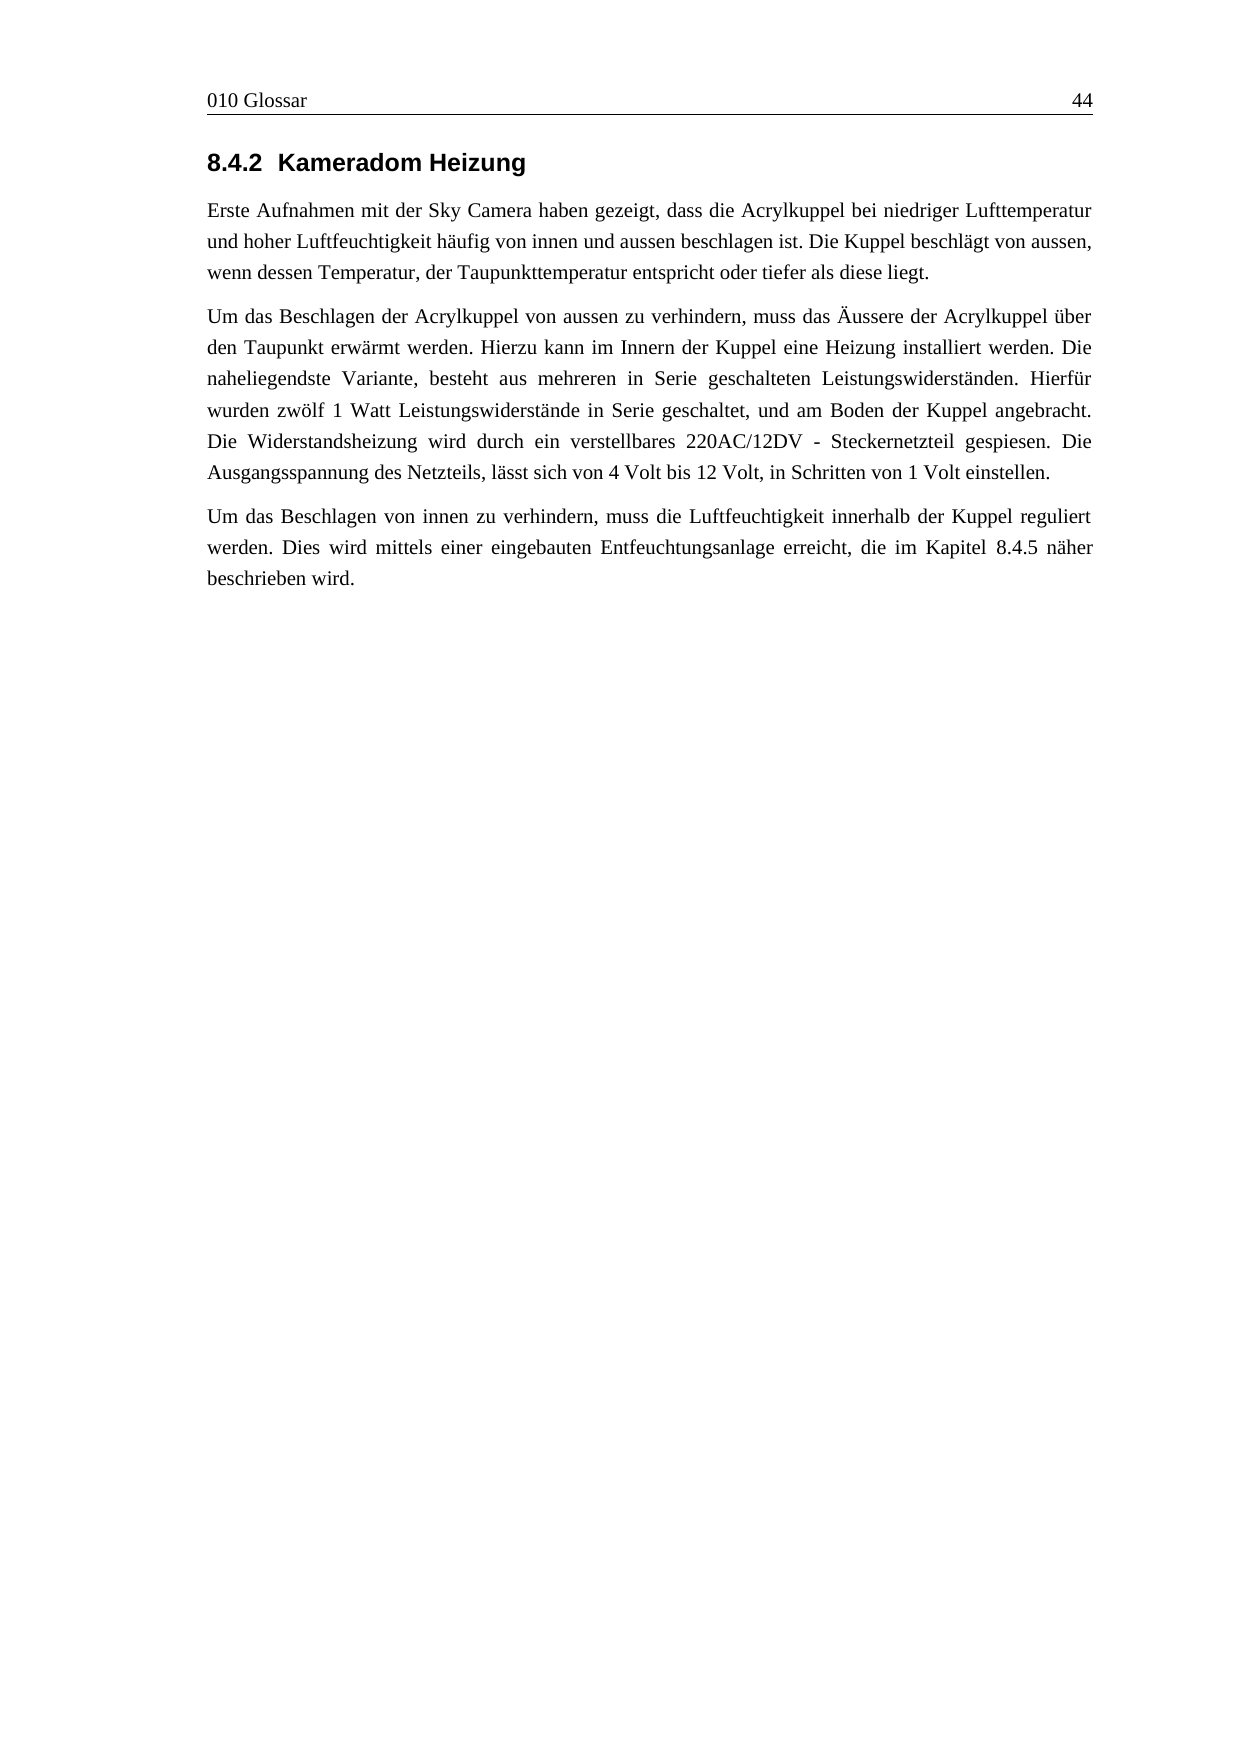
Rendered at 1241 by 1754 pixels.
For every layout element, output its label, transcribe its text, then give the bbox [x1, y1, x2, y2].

subtitle Kameradom Heizung [207, 148, 1093, 176]
text Um das Beschlagen von innen zu verhindern, muss die Luftfeuchtigkeit innerhalb der Kuppel reguliert werden. Dies wird mittels einer eingebauten Entfeuchtungsanlage erreicht, die im Kapitel 7.5.4 näher beschrieben wird. [207, 504, 1093, 590]
text Erste Aufnahmen mit der Sky Camera haben gezeigt, dass die Acrylkuppel bei niedriger Lufttemperatur und hoher Luftfeuchtigkeit häufig von innen und aussen beschlagen ist. Die Kuppel beschlägt von aussen, wenn dessen Temperatur, der Taupunkttemperatur entspricht oder tiefer als diese liegt. [207, 197, 1093, 284]
text Um das Beschlagen der Acrylkuppel von aussen zu verhindern, muss das Äussere der Acrylkuppel über den Taupunkt erwärmt werden. Hierzu kann im Innern der Kuppel eine Heizung installiert werden. Die naheliegendste Variante, besteht aus mehreren in Serie geschalteten Leistungswiderständen. Hierfür wurden zwölf 1 Watt Leistungswiderstände in Serie geschaltet, und am Boden der Kuppel angebracht. Die Widerstandsheizung wird durch ein verstellbares 220AC/12DV - Steckernetzteil gespiesen. Die Ausgangsspannung des Netzteils, lässt sich von 4 Volt bis 12 Volt, in Schritten von 1 Volt einstellen. [207, 304, 1093, 484]
